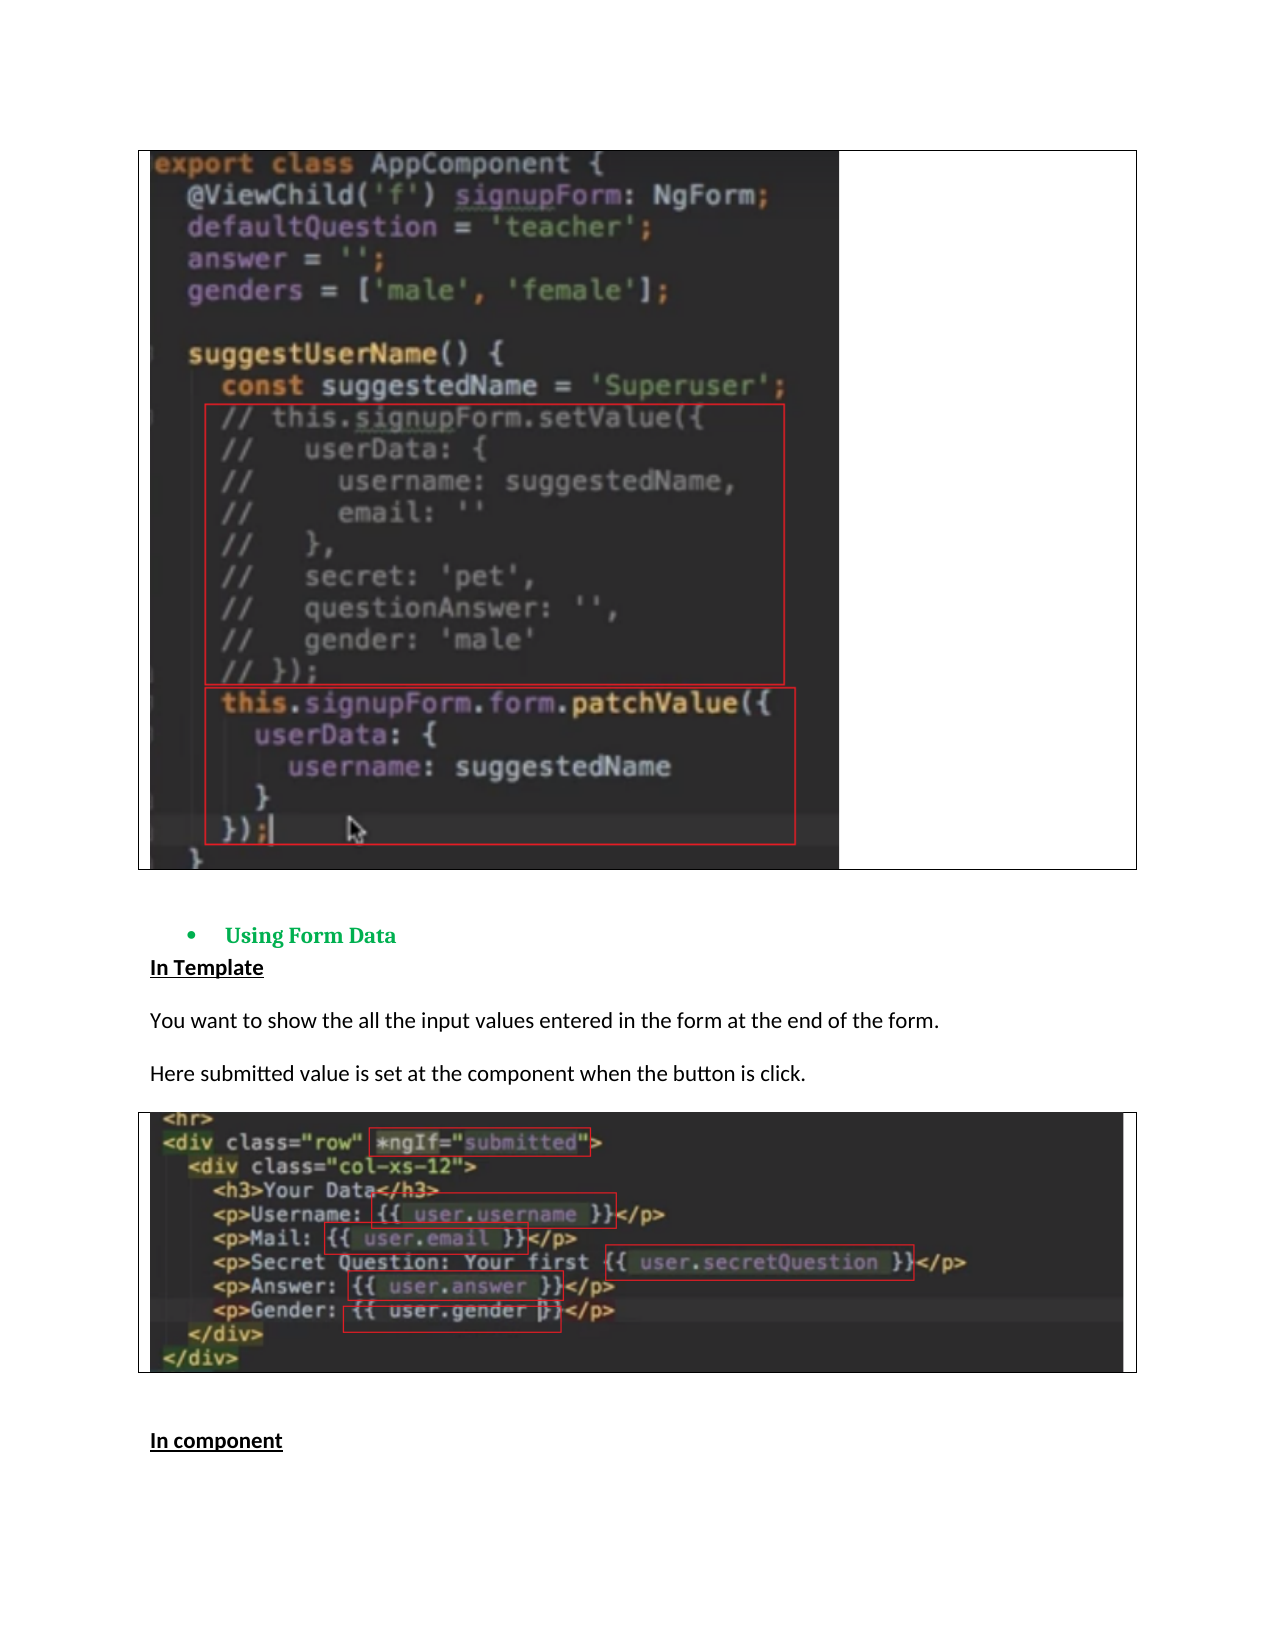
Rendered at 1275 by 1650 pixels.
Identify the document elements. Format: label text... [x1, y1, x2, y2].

table_header [139, 1113, 150, 1372]
text In Template [150, 953, 1125, 981]
picture [150, 1112, 1124, 1372]
table_header [139, 151, 150, 868]
picture [150, 151, 840, 869]
subtitle Using Form Data [187, 923, 1125, 949]
text Here submitted value is set at the component when the button is click. [150, 1059, 1125, 1087]
table_header [1124, 1113, 1136, 1372]
table_header [840, 151, 1136, 868]
text You want to show the all the input values entered in the form at the end of the form. [150, 1006, 1125, 1034]
text In component [150, 1426, 1125, 1454]
